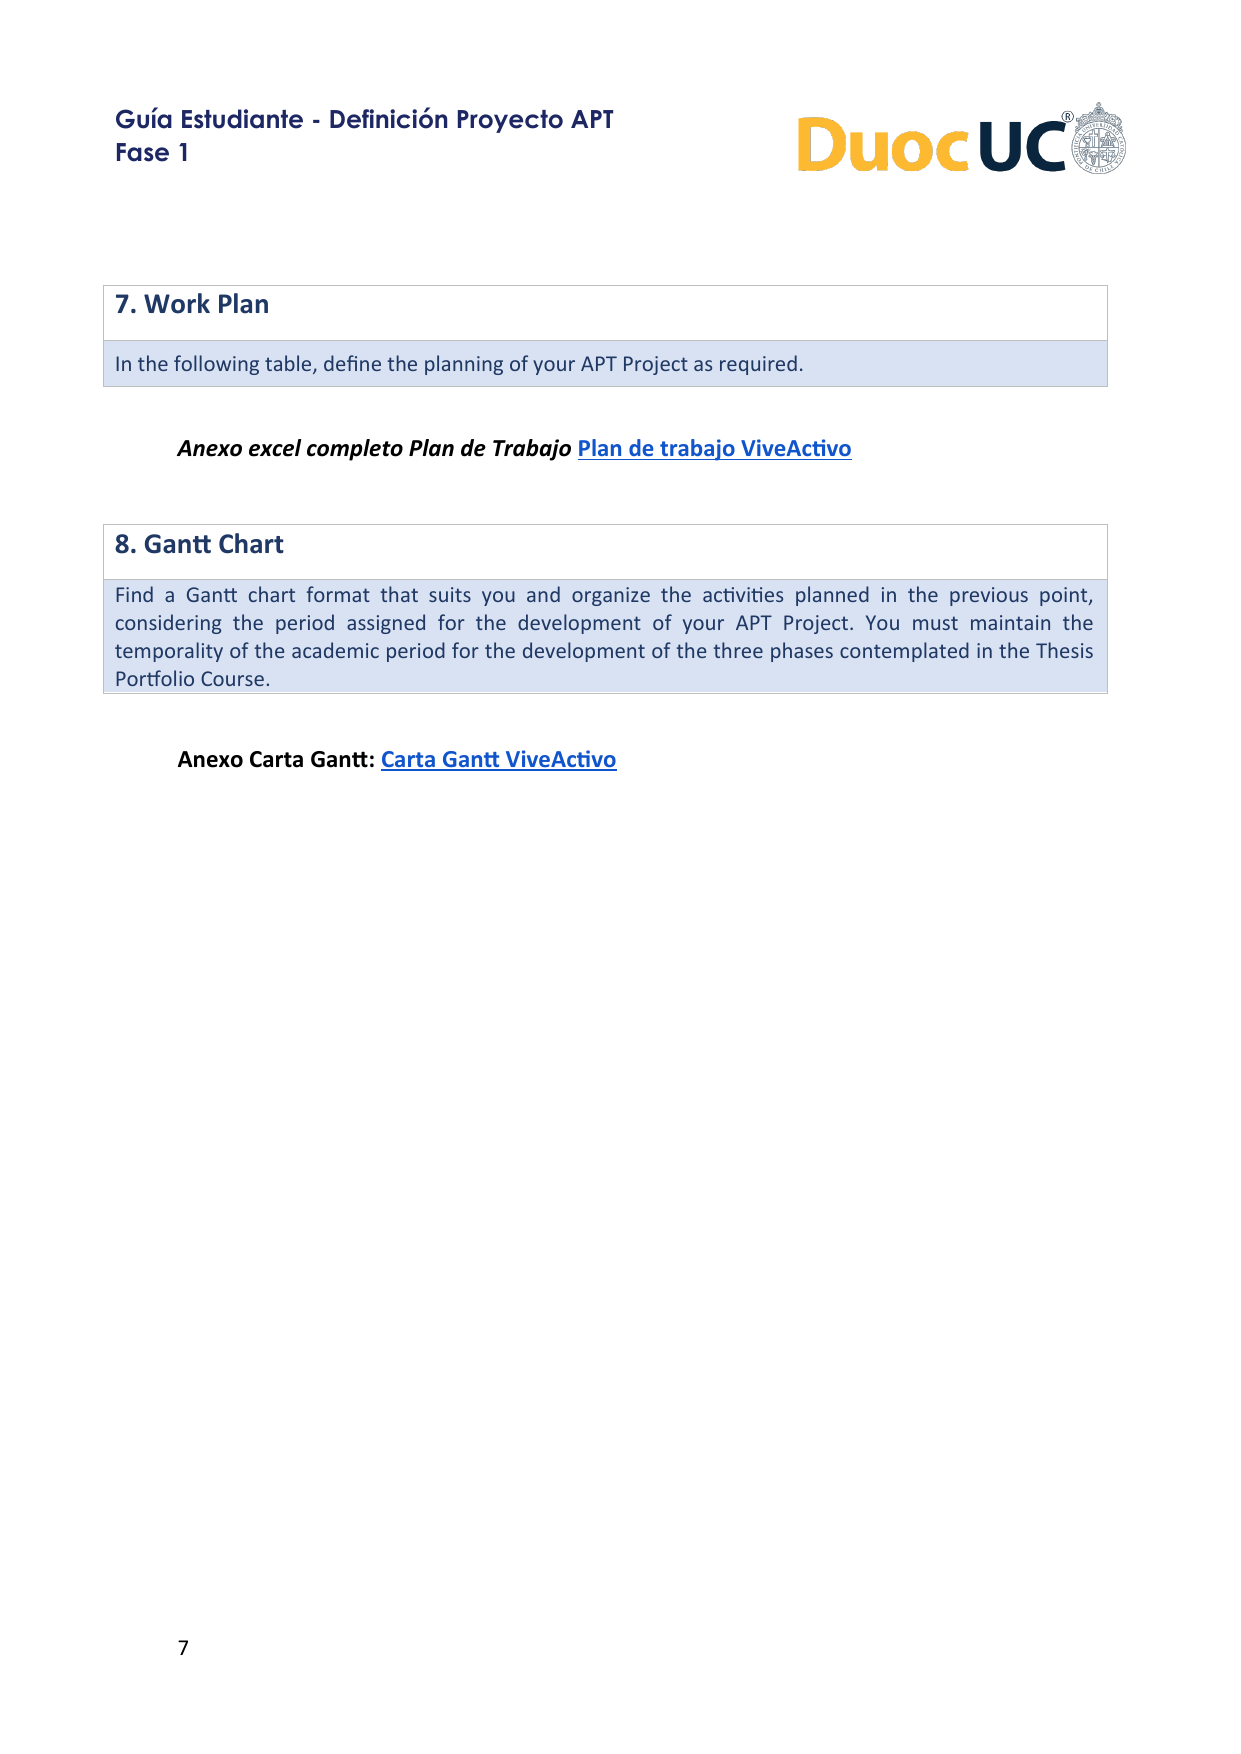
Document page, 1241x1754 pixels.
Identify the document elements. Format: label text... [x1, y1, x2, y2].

table_header 8. Gantt Chart [104, 525, 1107, 579]
table_cell In the following table, define the planning of your APT Project as required. [104, 341, 1107, 386]
text Anexo Carta Gantt: Carta Gantt ViveActivo [177, 743, 1063, 774]
text Anexo excel completo Plan de Trabajo Plan de trabajo ViveActivo [177, 432, 1063, 463]
picture [798, 102, 1126, 174]
table_header 7. Work Plan [104, 286, 1107, 340]
table_cell Find a Gantt chart format that suits you and organize the activities planned in the previous point, considering the period assigned for the development of your APT Project. You must maintain the temporality of the academic period for the development of the three phases contemplated in the Thesis Portfolio Course. [104, 580, 1107, 692]
